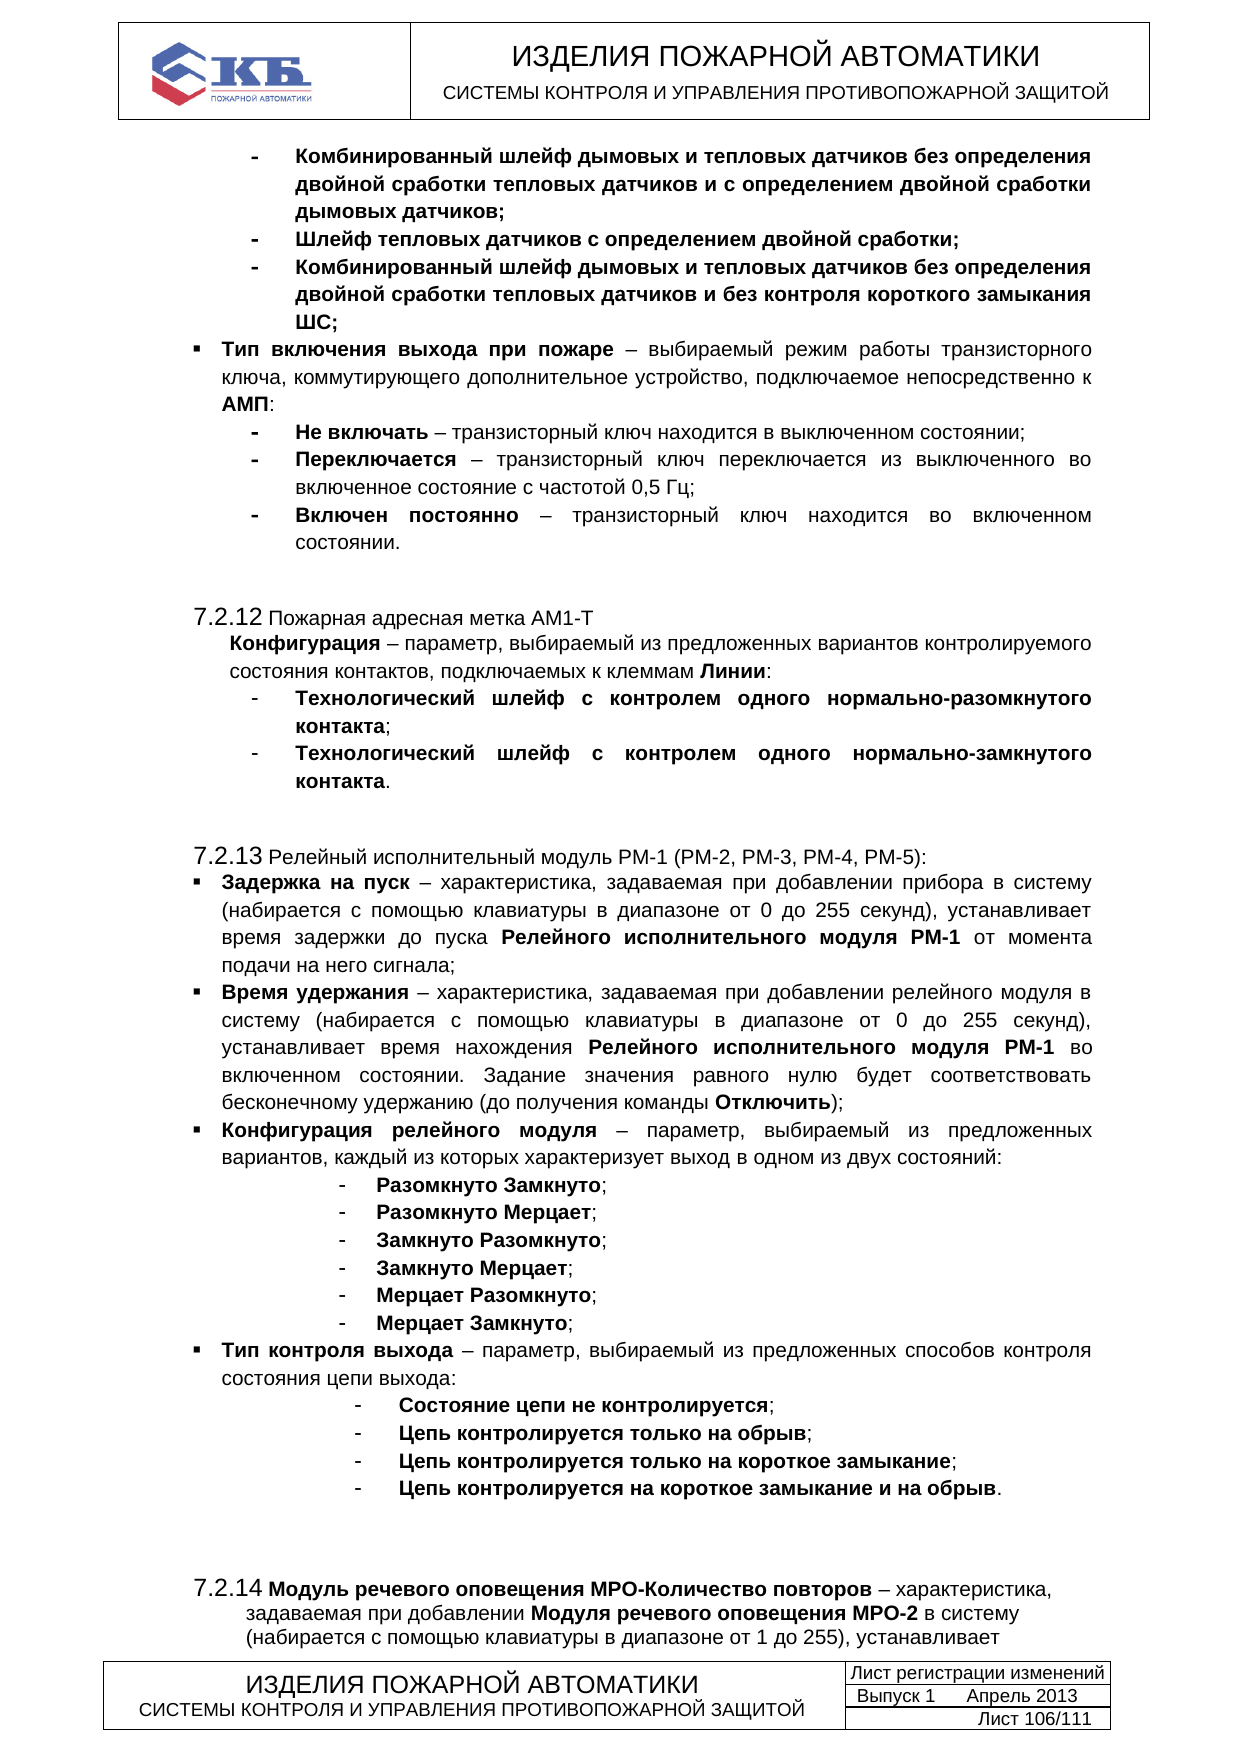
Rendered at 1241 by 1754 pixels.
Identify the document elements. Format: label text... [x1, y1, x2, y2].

list Не включать – транзисторный ключ находится в выключенном состоянии; [251, 420, 1092, 444]
list Релейный исполнительный модуль РМ-1 (РМ-2, РМ-3, РМ-4, РМ-5): [193, 841, 1092, 870]
list Тип контроля выхода – параметр, выбираемый из предложенных способов контроля состояния цепи выхода: [192, 1338, 1092, 1390]
list Мерцает Замкнуто; [339, 1311, 1092, 1335]
list Цепь контролируется только на короткое замыкание; [354, 1448, 1092, 1473]
list Комбинированный шлейф дымовых и тепловых датчиков без определения двойной сработки тепловых датчиков и с определением двойной сработки дымовых датчиков; [251, 144, 1092, 223]
picture [148, 34, 325, 115]
list Комбинированный шлейф дымовых и тепловых датчиков без определения двойной сработки тепловых датчиков и без контроля короткого замыкания ШС; [251, 254, 1092, 333]
list Технологический шлейф с контролем одного нормально-разомкнутого контакта; [251, 686, 1092, 738]
list Шлейф тепловых датчиков с определением двойной сработки; [251, 227, 1092, 251]
list Цепь контролируется только на обрыв; [354, 1421, 1092, 1445]
list Замкнуто Разомкнуто; [339, 1228, 1092, 1252]
list Тип включения выхода при пожаре – выбираемый режим работы транзисторного ключа, коммутирующего дополнительное устройство, подключаемое непосредственно к АМП: [192, 337, 1092, 416]
list Разомкнуто Мерцает; [339, 1200, 1092, 1224]
list Задержка на пуск – характеристика, задаваемая при добавлении прибора в систему (набирается с помощью клавиатуры в диапазоне от 0 до 255 секунд), устанавливает время задержки до пуска Релейного исполнительного модуля РМ-1 от момента подачи на него сигнала; [192, 870, 1092, 976]
list Включен постоянно – транзисторный ключ находится во включенном состоянии. [251, 502, 1092, 554]
list Цепь контролируется на короткое замыкание и на обрыв. [354, 1476, 1092, 1500]
list Состояние цепи не контролируется; [354, 1393, 1092, 1417]
list Разомкнуто Замкнуто; [339, 1173, 1092, 1197]
list Переключается – транзисторный ключ переключается из выключенного во включенное состояние с частотой 0,5 Гц; [251, 447, 1092, 499]
list Замкнуто Мерцает; [339, 1255, 1092, 1279]
list Конфигурация релейного модуля – параметр, выбираемый из предложенных вариантов, каждый из которых характеризует выход в одном из двух состояний: [192, 1117, 1092, 1169]
list Время удержания – характеристика, задаваемая при добавлении релейного модуля в систему (набирается с помощью клавиатуры в диапазоне от 0 до 255 секунд), устанавливает время нахождения Релейного исполнительного модуля РМ-1 во включенном состоянии. Задание значения равного нулю будет соответствовать бесконечному удержанию (до получения команды Отключить); [192, 980, 1092, 1114]
list Мерцает Разомкнуто; [339, 1283, 1092, 1307]
list Пожарная адресная метка АМ1-Т [193, 602, 1092, 631]
list Конфигурация – параметр, выбираемый из предложенных вариантов контролируемого состояния контактов, подключаемых к клеммам Линии: [229, 631, 1092, 682]
list Технологический шлейф с контролем одного нормально-замкнутого контакта. [251, 741, 1092, 793]
